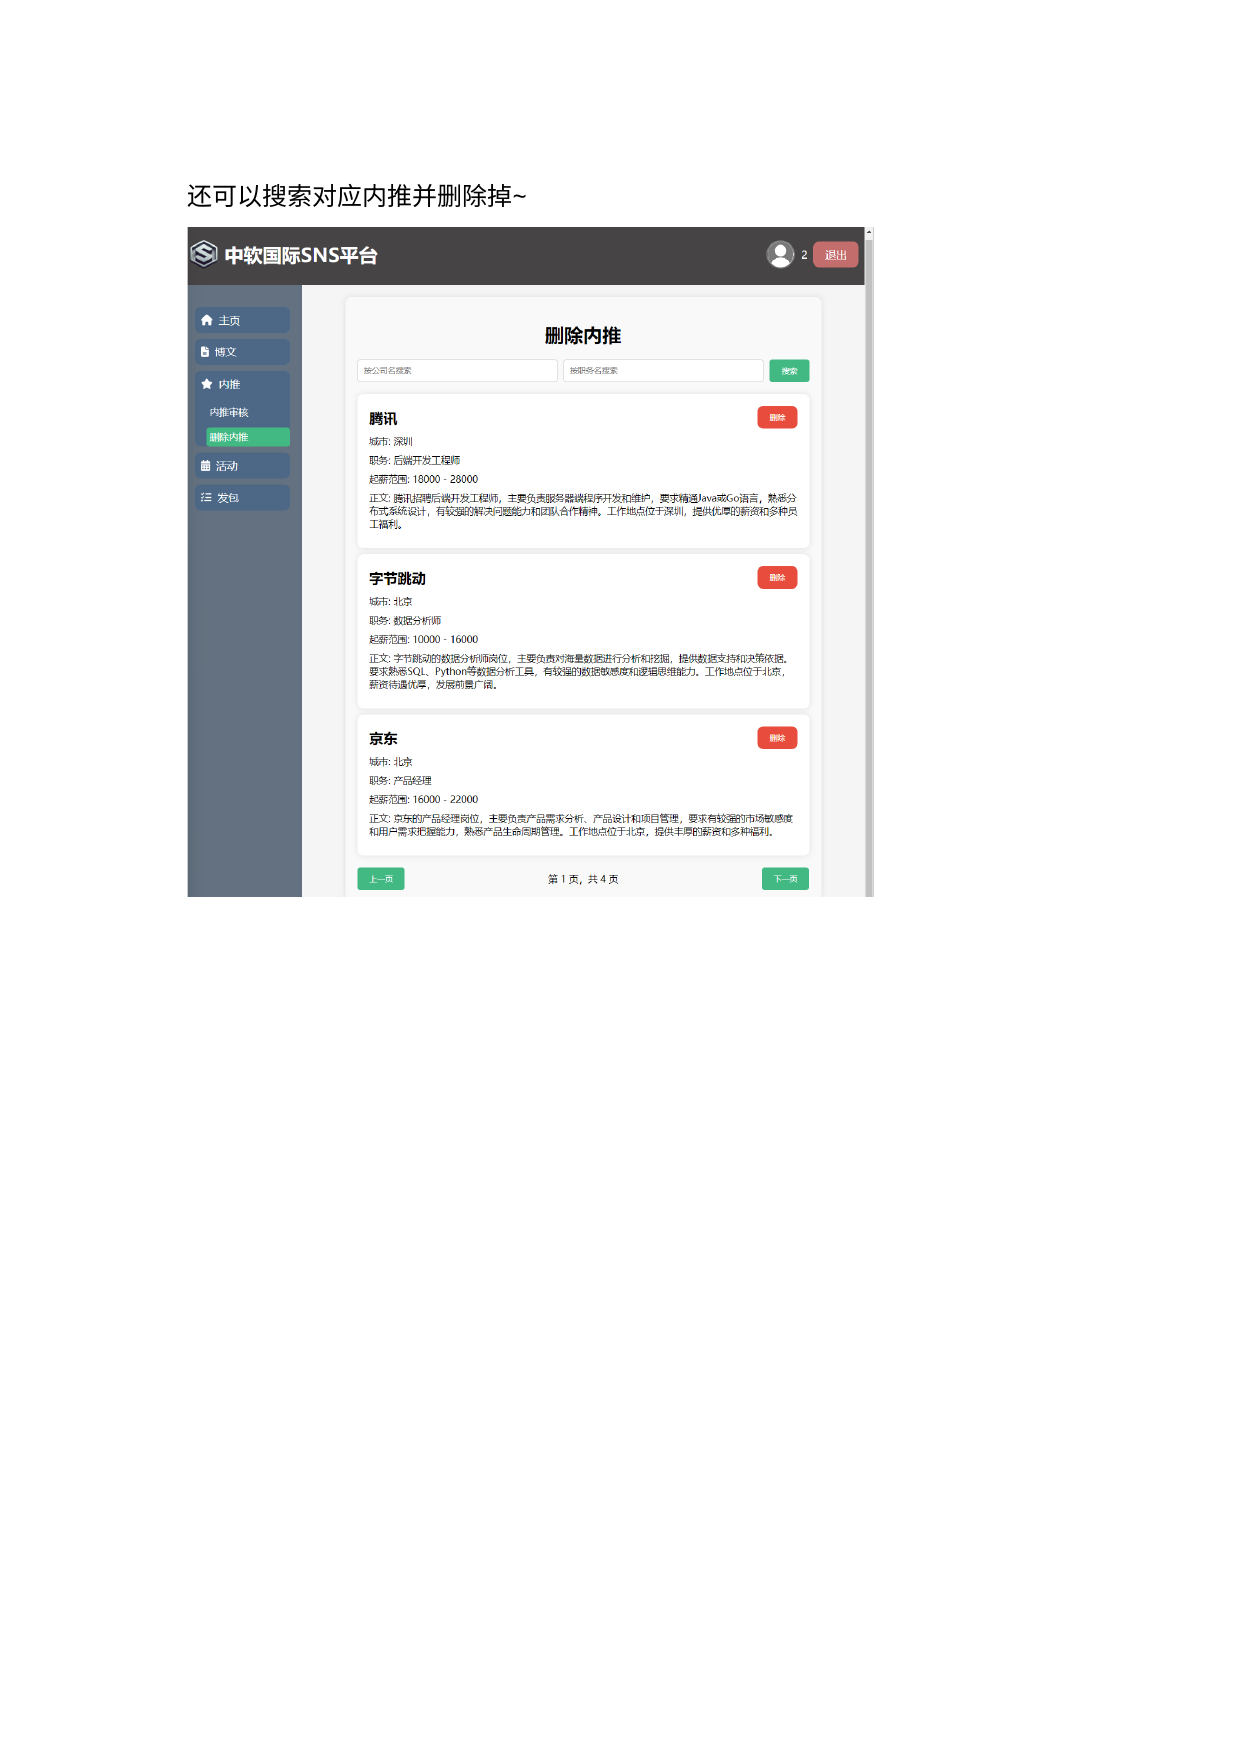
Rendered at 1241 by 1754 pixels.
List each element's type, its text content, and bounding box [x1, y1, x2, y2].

picture [187, 227, 874, 897]
text 还可以搜索对应内推并删除掉~ [187, 162, 1053, 227]
